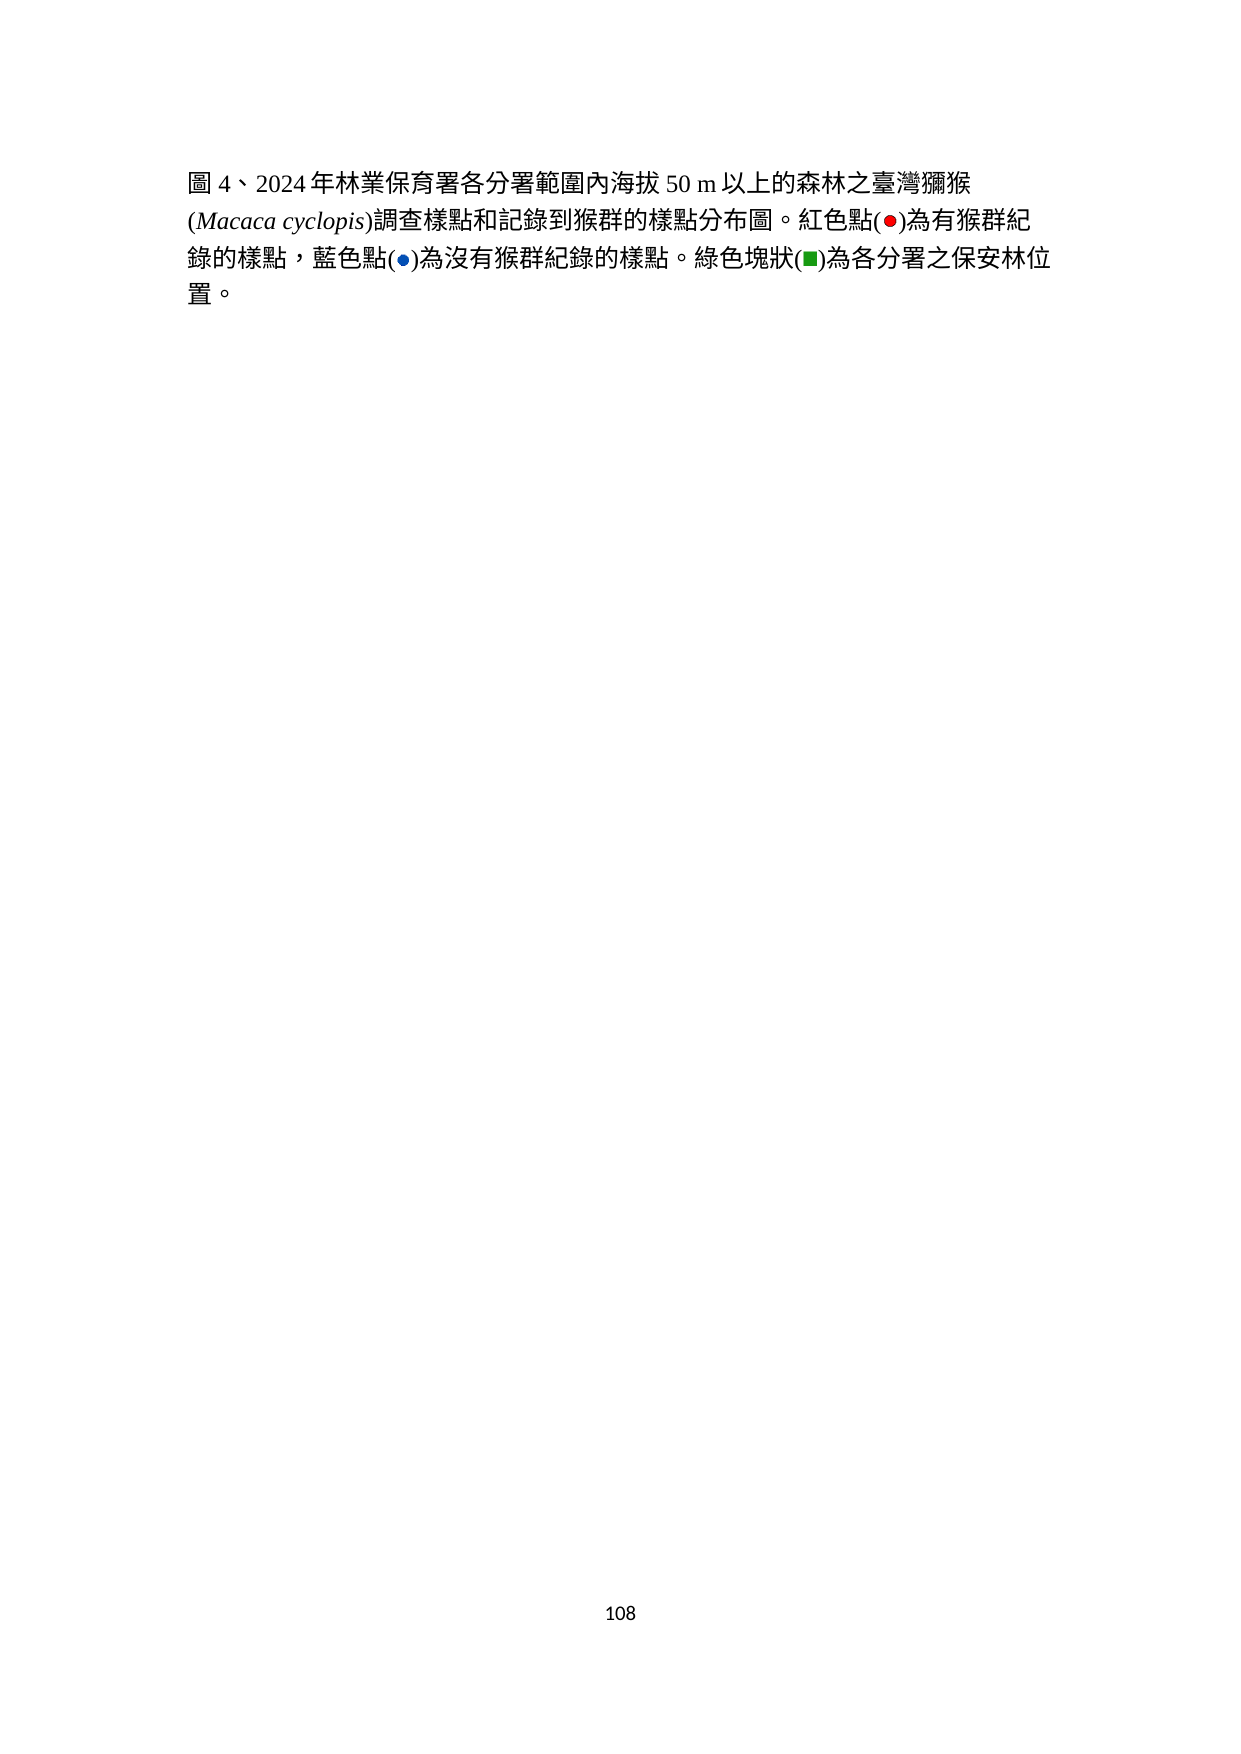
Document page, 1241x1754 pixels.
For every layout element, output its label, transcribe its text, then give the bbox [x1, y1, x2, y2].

picture [395, 252, 411, 267]
picture [802, 251, 818, 267]
picture [881, 211, 898, 230]
text 圖 4、2024年林業保育署各分署範圍內海拔50 m以上的森林之臺灣獼猴(Macaca cyclopis)調查樣點和記錄到猴群的樣點分布圖。紅色點()為有猴群紀錄的樣點，藍色點()為沒有猴群紀錄的樣點。綠色塊狀()為各分署之保安林位置。 [187, 162, 1053, 312]
